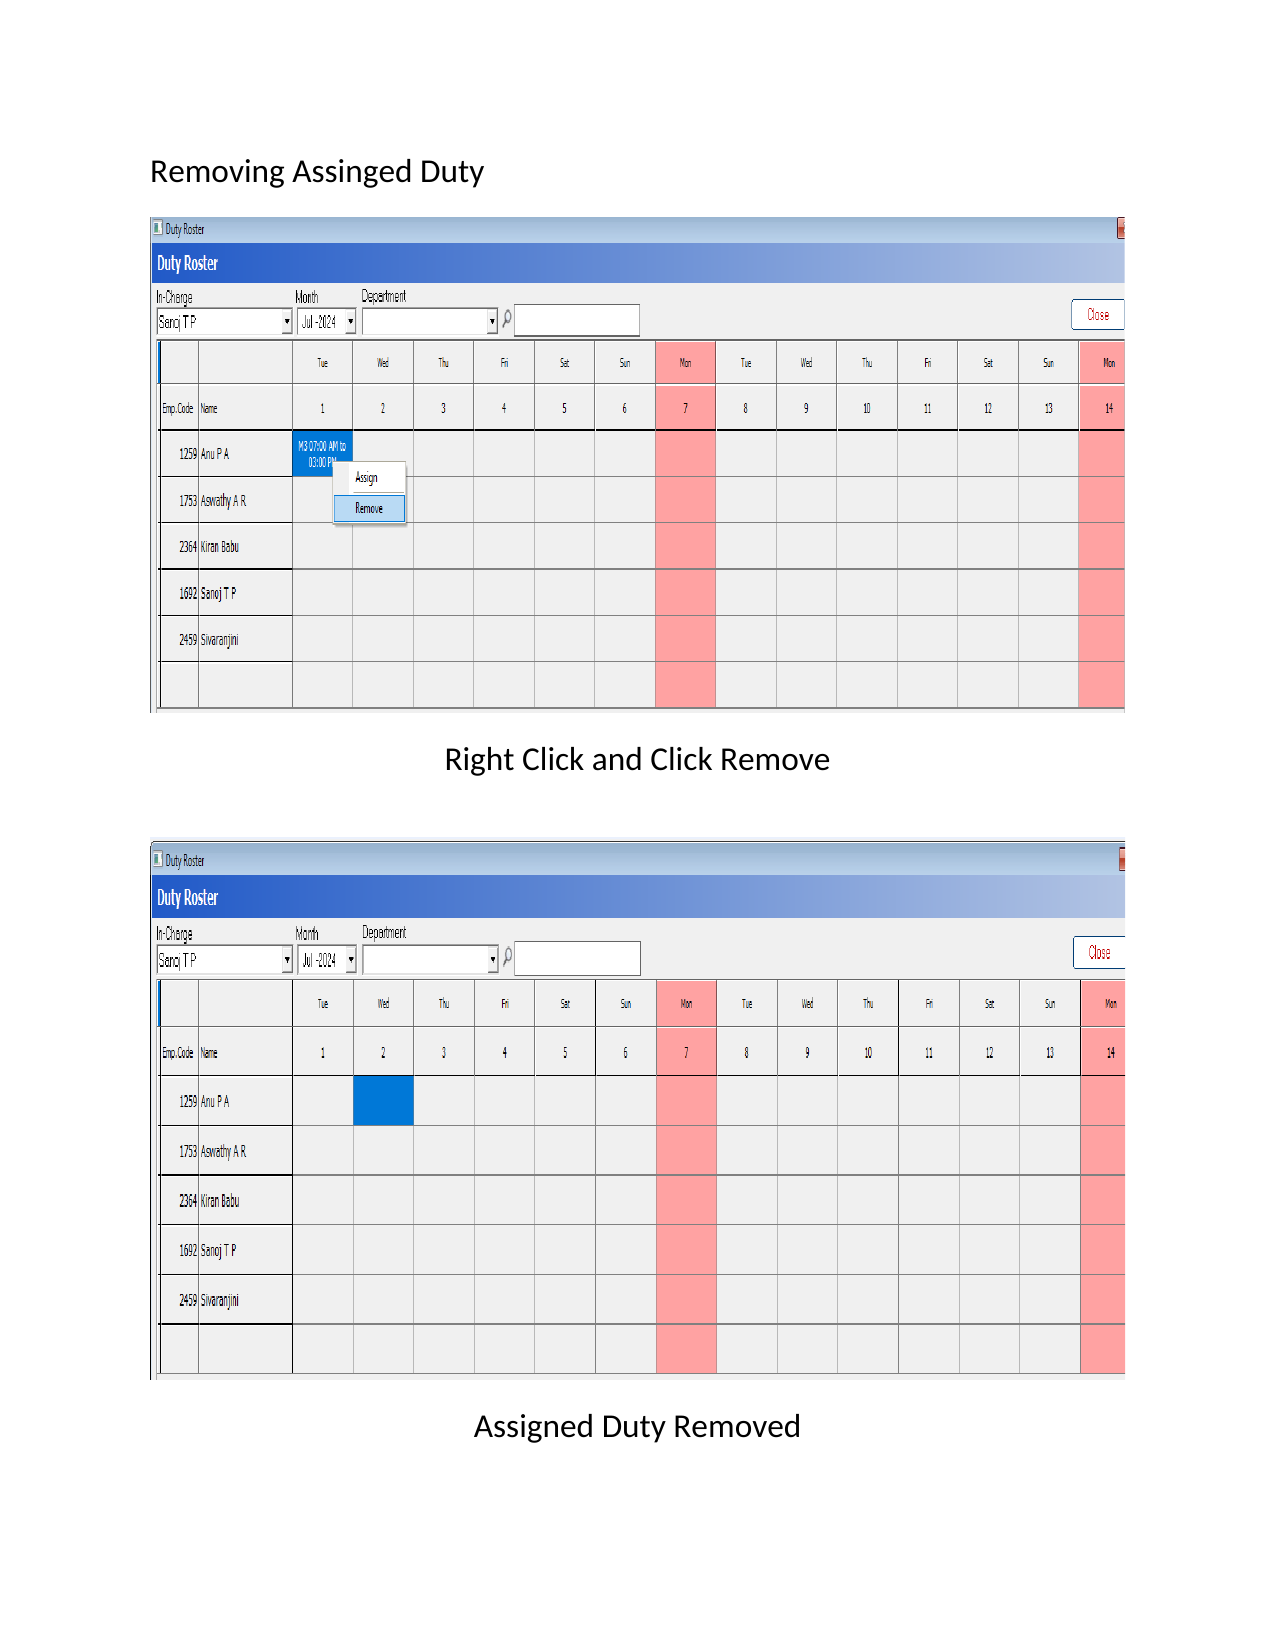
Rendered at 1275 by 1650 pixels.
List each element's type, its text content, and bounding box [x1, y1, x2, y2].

text Assigned Duty Removed [150, 1405, 1125, 1446]
text Removing Assinged Duty [150, 150, 1125, 191]
picture [150, 837, 1125, 1380]
picture [150, 217, 1125, 713]
text Right Click and Click Remove [150, 738, 1125, 779]
